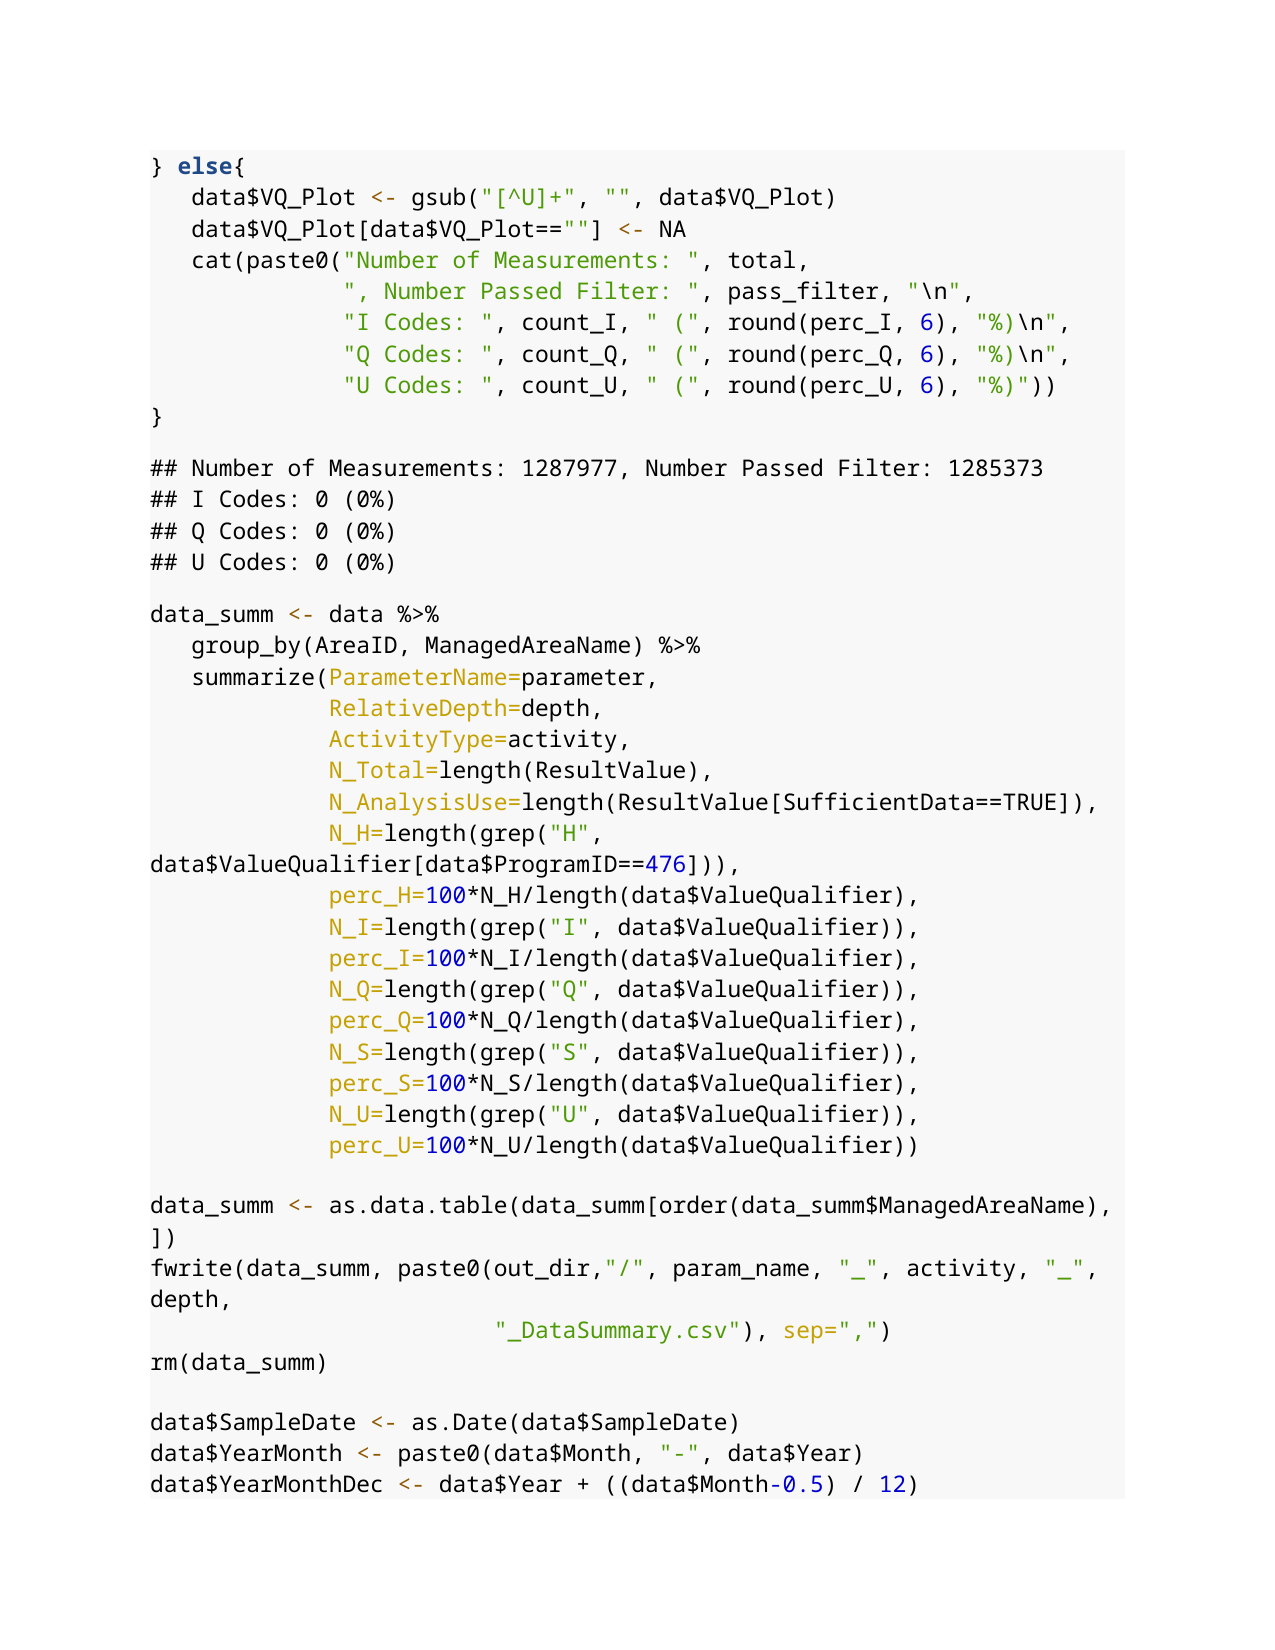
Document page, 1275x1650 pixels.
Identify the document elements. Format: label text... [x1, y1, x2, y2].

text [150, 150, 1125, 431]
text ## Number of Measurements: 1287977, Number Passed Filter: 1285373 ## I Codes: 0 (0%) ## Q Codes: 0 (0%) ## U Codes: 0 (0%) [150, 452, 1125, 577]
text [150, 598, 1125, 1499]
